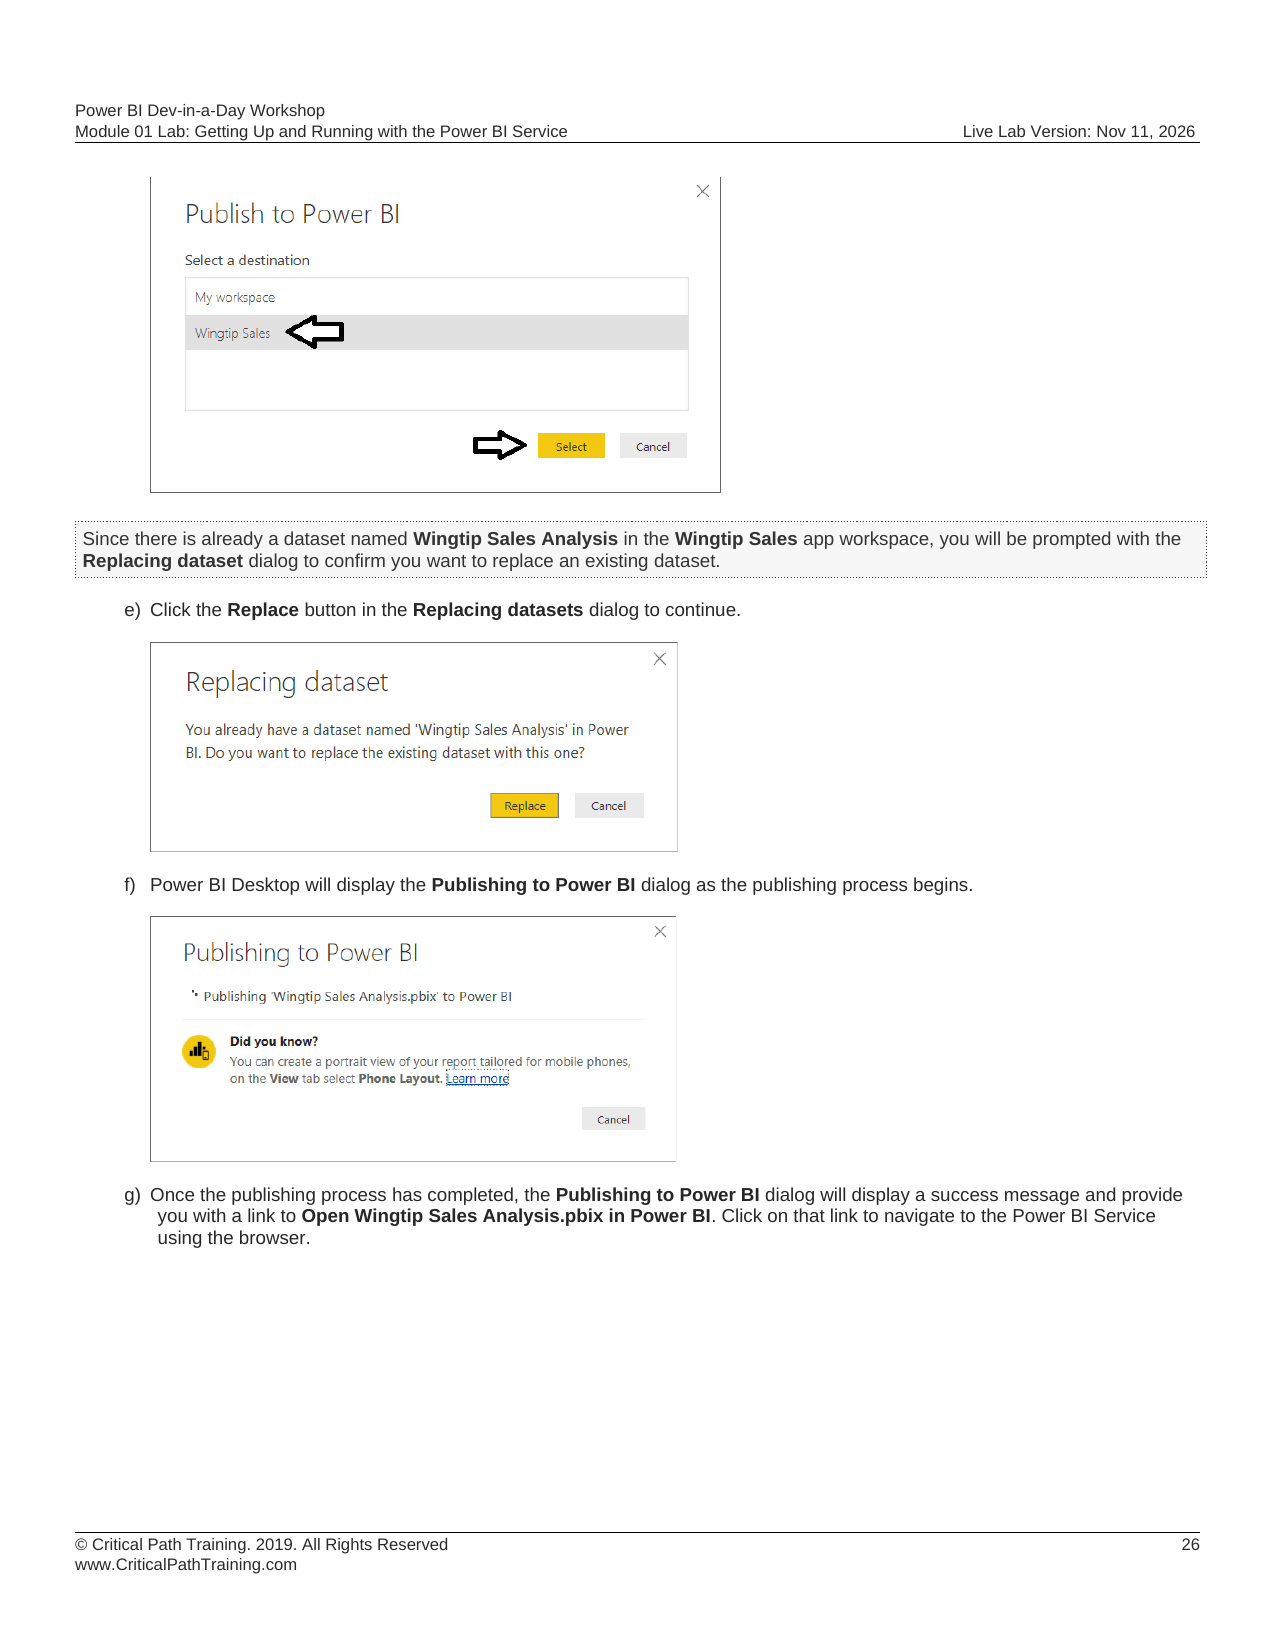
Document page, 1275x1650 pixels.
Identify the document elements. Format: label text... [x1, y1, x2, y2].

text Power BI Desktop will display the Publishing to Power BI dialog as the publishing process begins. [124, 873, 1200, 895]
picture [150, 177, 726, 499]
picture [150, 916, 677, 1162]
text Since there is already a dataset named Wingtip Sales Analysis in the Wingtip Sales app workspace, you will be prompted with the Replacing dataset dialog to confirm you want to replace an existing dataset. [75, 521, 1207, 578]
text Once the publishing process has completed, the Publishing to Power BI dialog will display a success message and provide you with a link to Open Wingtip Sales Analysis.pbix in Power BI. Click on that link to navigate to the Power BI Service using the browser. [124, 1184, 1200, 1248]
text Click the Replace button in the Replacing datasets dialog to continue. [124, 599, 1200, 621]
picture [150, 642, 678, 852]
